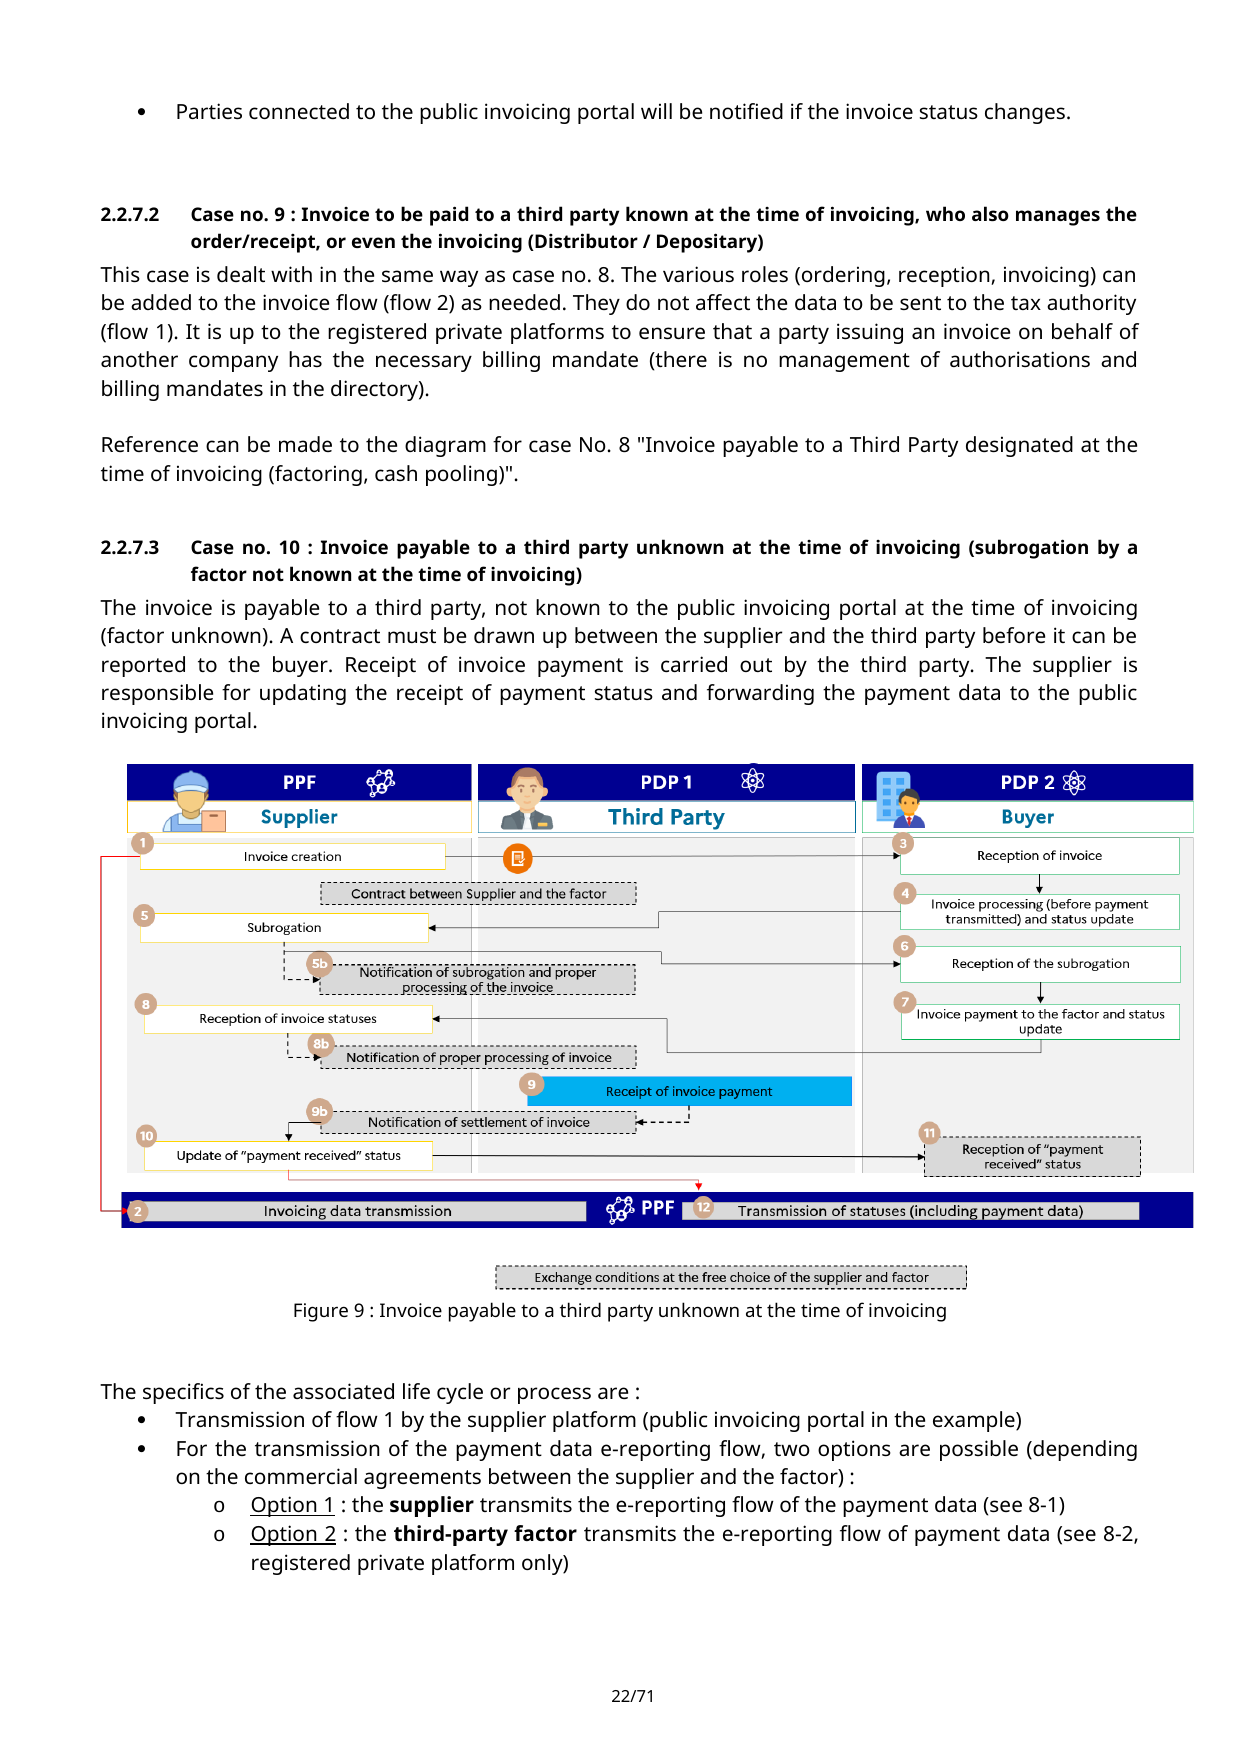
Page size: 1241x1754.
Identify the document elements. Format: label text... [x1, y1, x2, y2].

list Option 2 : the third-party factor transmits the e-reporting flow of payment data (see 8-2, registered private platform only) [213, 1519, 1140, 1576]
text Reference can be made to the diagram for case No. 8 "Invoice payable to a Third Party designated at the time of invoicing (factoring, cash pooling)". [100, 431, 1140, 487]
subtitle Case no. 9 : Invoice to be paid to a third party known at the time of invoicing, who also manages the order/receipt, or even the invoicing (Distributor / Depositary) [100, 199, 1140, 254]
text The specifics of the associated life cycle or process are : [100, 1377, 1140, 1405]
text The invoice is payable to a third party, not known to the public invoicing portal at the time of invoicing (factor unknown). A contract must be drawn up between the supplier and the third party before it can be reported to the buyer. Receipt of invoice payment is carried out by the third party. The supplier is responsible for updating the receipt of payment status and forwarding the payment data to the public invoicing portal. [100, 593, 1140, 735]
list Figure 9 : Invoice payable to a third party unknown at the time of invoicing [100, 1298, 1140, 1323]
subtitle Case no. 10 : Invoice payable to a third party unknown at the time of invoicing (subrogation by a factor not known at the time of invoicing) [100, 532, 1140, 587]
text This case is dealt with in the same way as case no. 8. The various roles (ordering, reception, invoicing) can be added to the invoice flow (flow 2) as needed. They do not affect the data to be sent to the tax authority (flow 1). It is up to the registered private platforms to ensure that a party issuing an invoice on behalf of another company has the necessary billing mandate (there is no management of authorisations and billing mandates in the directory). [100, 260, 1140, 402]
picture [100, 763, 1194, 1292]
list Transmission of flow 1 by the supplier platform (public invoicing portal in the example) [138, 1405, 1140, 1434]
list Parties connected to the public invoicing portal will be notified if the invoice status changes. [138, 97, 1140, 126]
list Option 1 : the supplier transmits the e-reporting flow of the payment data (see 8-1) [213, 1491, 1140, 1519]
list For the transmission of the payment data e-reporting flow, two options are possible (depending on the commercial agreements between the supplier and the factor) : [138, 1434, 1140, 1491]
